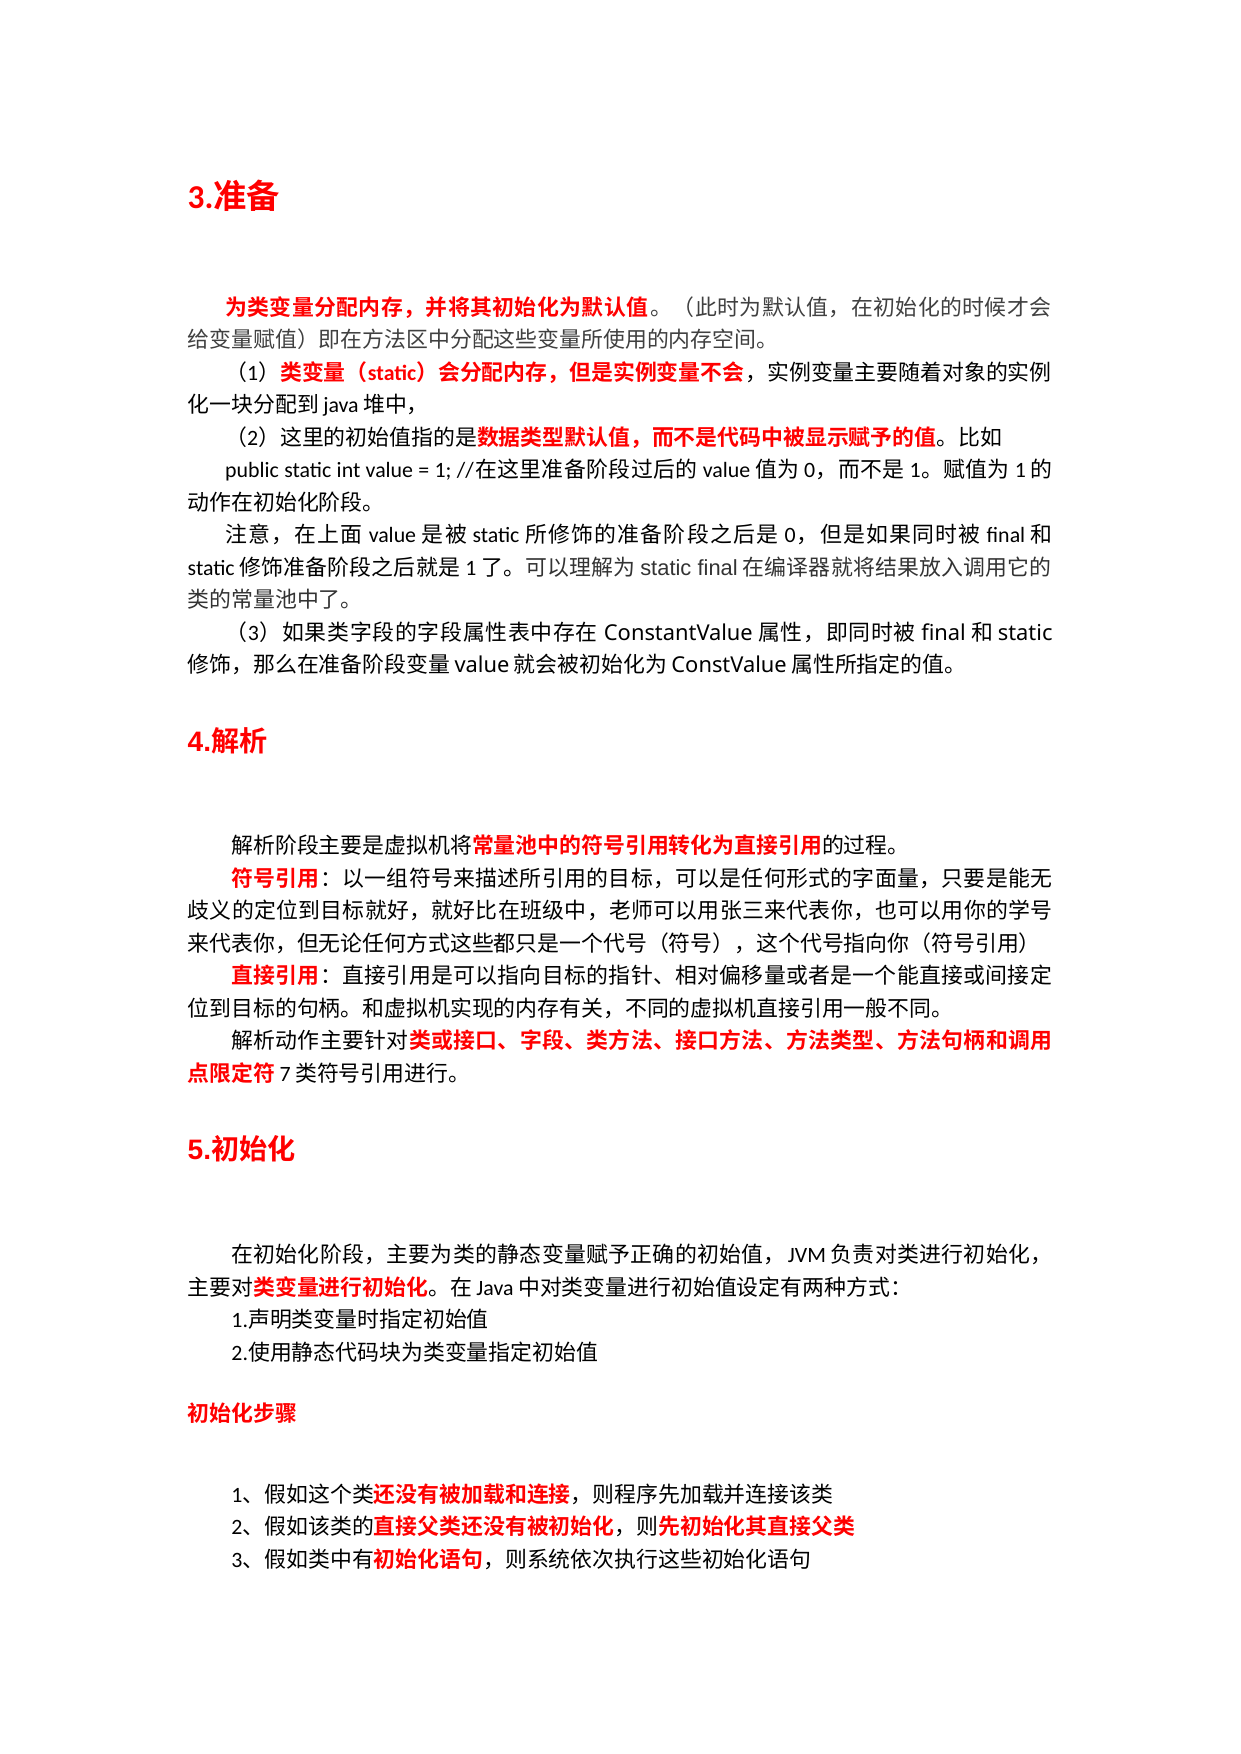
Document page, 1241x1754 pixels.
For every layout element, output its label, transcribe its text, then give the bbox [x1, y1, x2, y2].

subtitle 初始化步骤 [187, 1396, 1053, 1428]
text 解析动作主要针对类或接口、字段、类方法、接口方法、方法类型、方法句柄和调用点限定符7类符号引用进行。 [187, 1023, 1053, 1088]
list 3、假如类中有初始化语句，则系统依次执行这些初始化语句 [187, 1541, 1053, 1574]
text 直接引用：直接引用是可以指向目标的指针、相对偏移量或者是一个能直接或间接定位到目标的句柄。和虚拟机实现的内存有关，不同的虚拟机直接引用一般不同。 [187, 958, 1053, 1023]
list 2、假如该类的直接父类还没有被初始化，则先初始化其直接父类 [187, 1509, 1053, 1541]
text 符号引用：以一组符号来描述所引用的目标，可以是任何形式的字面量，只要是能无歧义的定位到目标就好，就好比在班级中，老师可以用张三来代表你，也可以用你的学号来代表你，但无论任何方式这些都只是一个代号（符号），这个代号指向你（符号引用） [187, 861, 1053, 958]
text （2）这里的初始值指的是数据类型默认值，而不是代码中被显示赋予的值。比如 [187, 419, 1053, 452]
text 在初始化阶段，主要为类的静态变量赋予正确的初始值，JVM负责对类进行初始化，主要对类变量进行初始化。在Java中对类变量进行初始值设定有两种方式： [187, 1237, 1053, 1302]
subtitle 3.准备 [187, 162, 1053, 227]
text （3）如果类字段的字段属性表中存在ConstantValue属性，即同时被final和static修饰，那么在准备阶段变量value就会被初始化为ConstValue属性所指定的值。 [187, 614, 1053, 679]
text 解析阶段主要是虚拟机将常量池中的符号引用转化为直接引用的过程。 [187, 828, 1053, 861]
text （1）类变量（static）会分配内存，但是实例变量不会，实例变量主要随着对象的实例化一块分配到java堆中， [187, 354, 1053, 419]
text 为类变量分配内存，并将其初始化为默认值。（此时为默认值，在初始化的时候才会给变量赋值）即在方法区中分配这些变量所使用的内存空间。 [187, 289, 1053, 354]
subtitle 5.初始化 [187, 1115, 1053, 1180]
text 1.声明类变量时指定初始值 [187, 1302, 1053, 1334]
list 2.使用静态代码块为类变量指定初始值 [231, 1334, 1053, 1367]
text 注意，在上面value是被static所修饰的准备阶段之后是0，但是如果同时被final和static修饰准备阶段之后就是1了。可以理解为static final在编译器就将结果放入调用它的类的常量池中了。 [187, 517, 1053, 614]
text public static int value = 1; //在这里准备阶段过后的value值为0，而不是1。赋值为1的动作在初始化阶段。 [187, 452, 1053, 517]
subtitle 4.解析 [187, 706, 1053, 771]
list 1、假如这个类还没有被加载和连接，则程序先加载并连接该类 [187, 1476, 1053, 1509]
